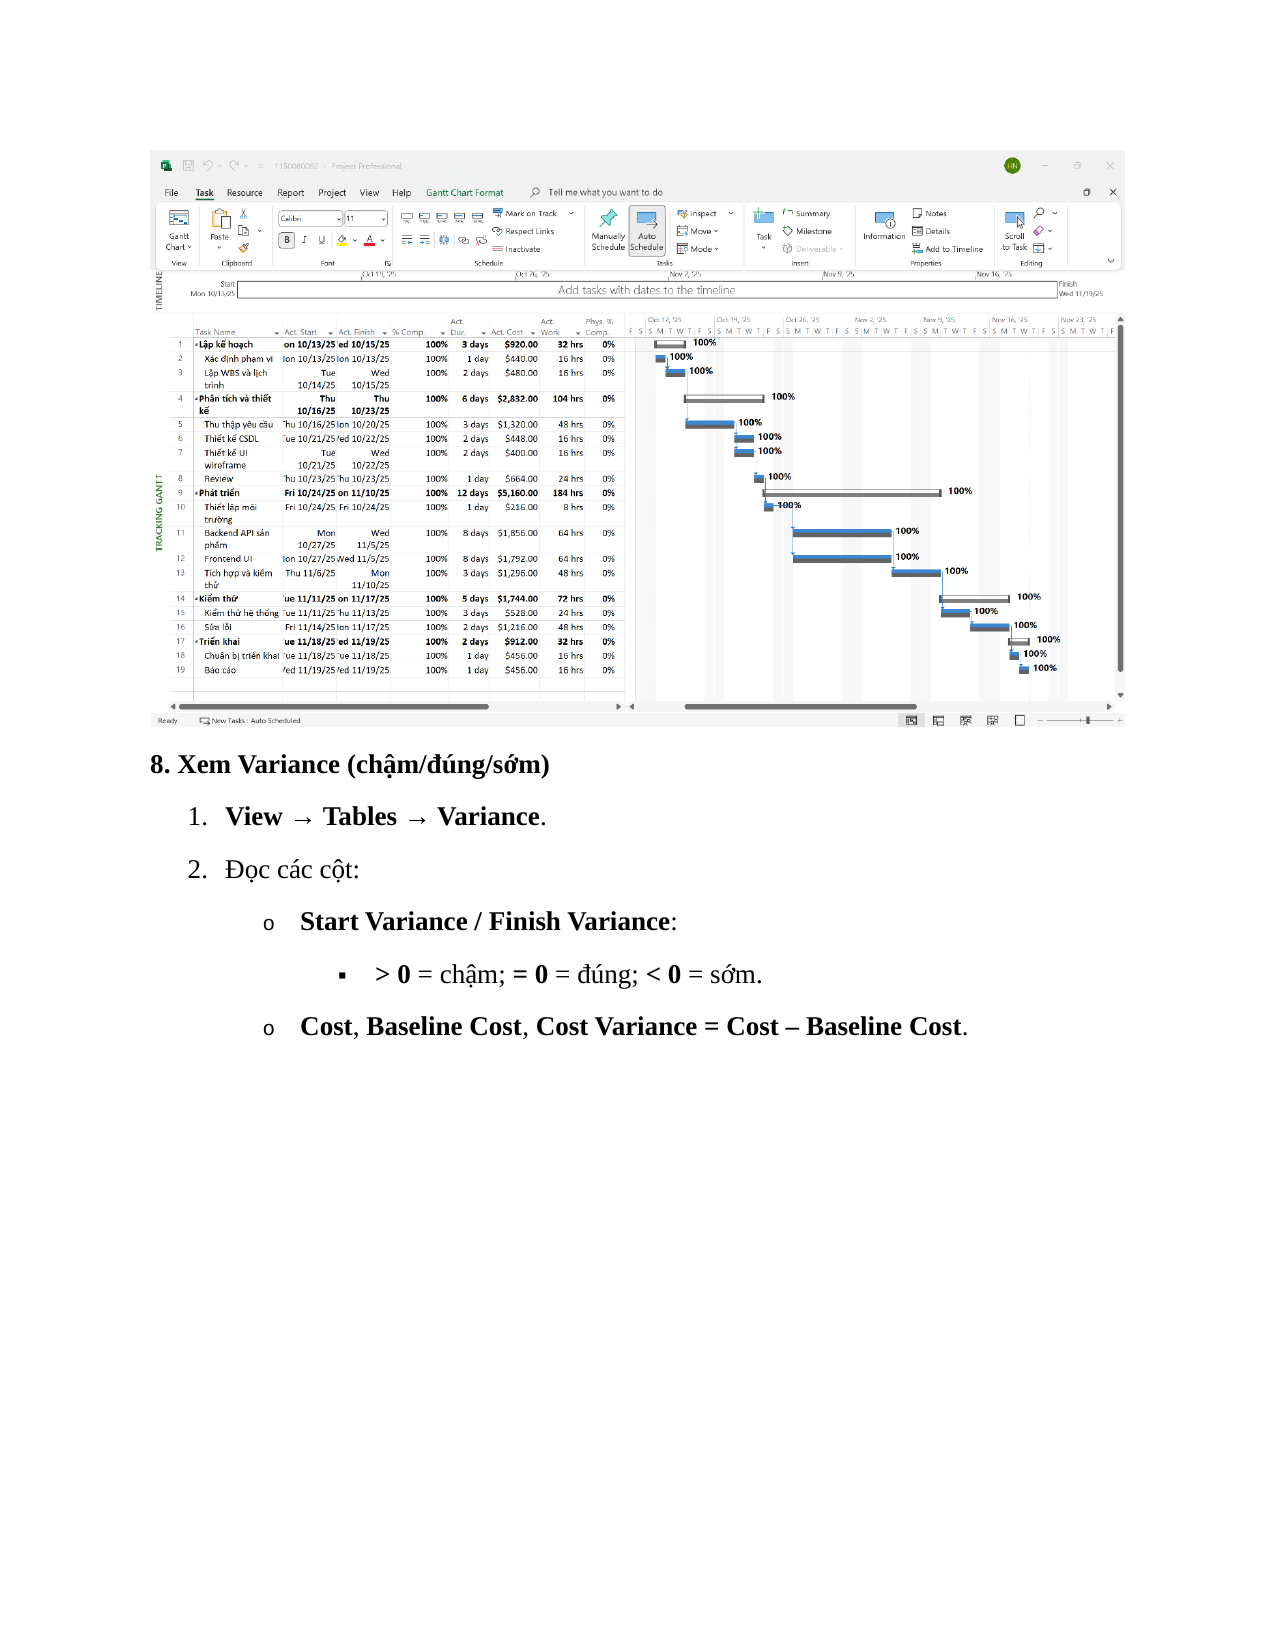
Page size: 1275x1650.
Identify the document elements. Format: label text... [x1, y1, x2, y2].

text 8. Xem Variance (chậm/đúng/sớm) [150, 748, 1125, 779]
list Start Variance / Finish Variance: [262, 905, 1125, 937]
list View → Tables → Variance. [187, 800, 1125, 832]
list Cost, Baseline Cost, Cost Variance = Cost – Baseline Cost. [262, 1011, 1125, 1042]
list Đọc các cột: [187, 853, 1125, 884]
picture [150, 150, 1125, 727]
list > 0 = chậm; = 0 = đúng; < 0 = sớm. [337, 958, 1125, 989]
